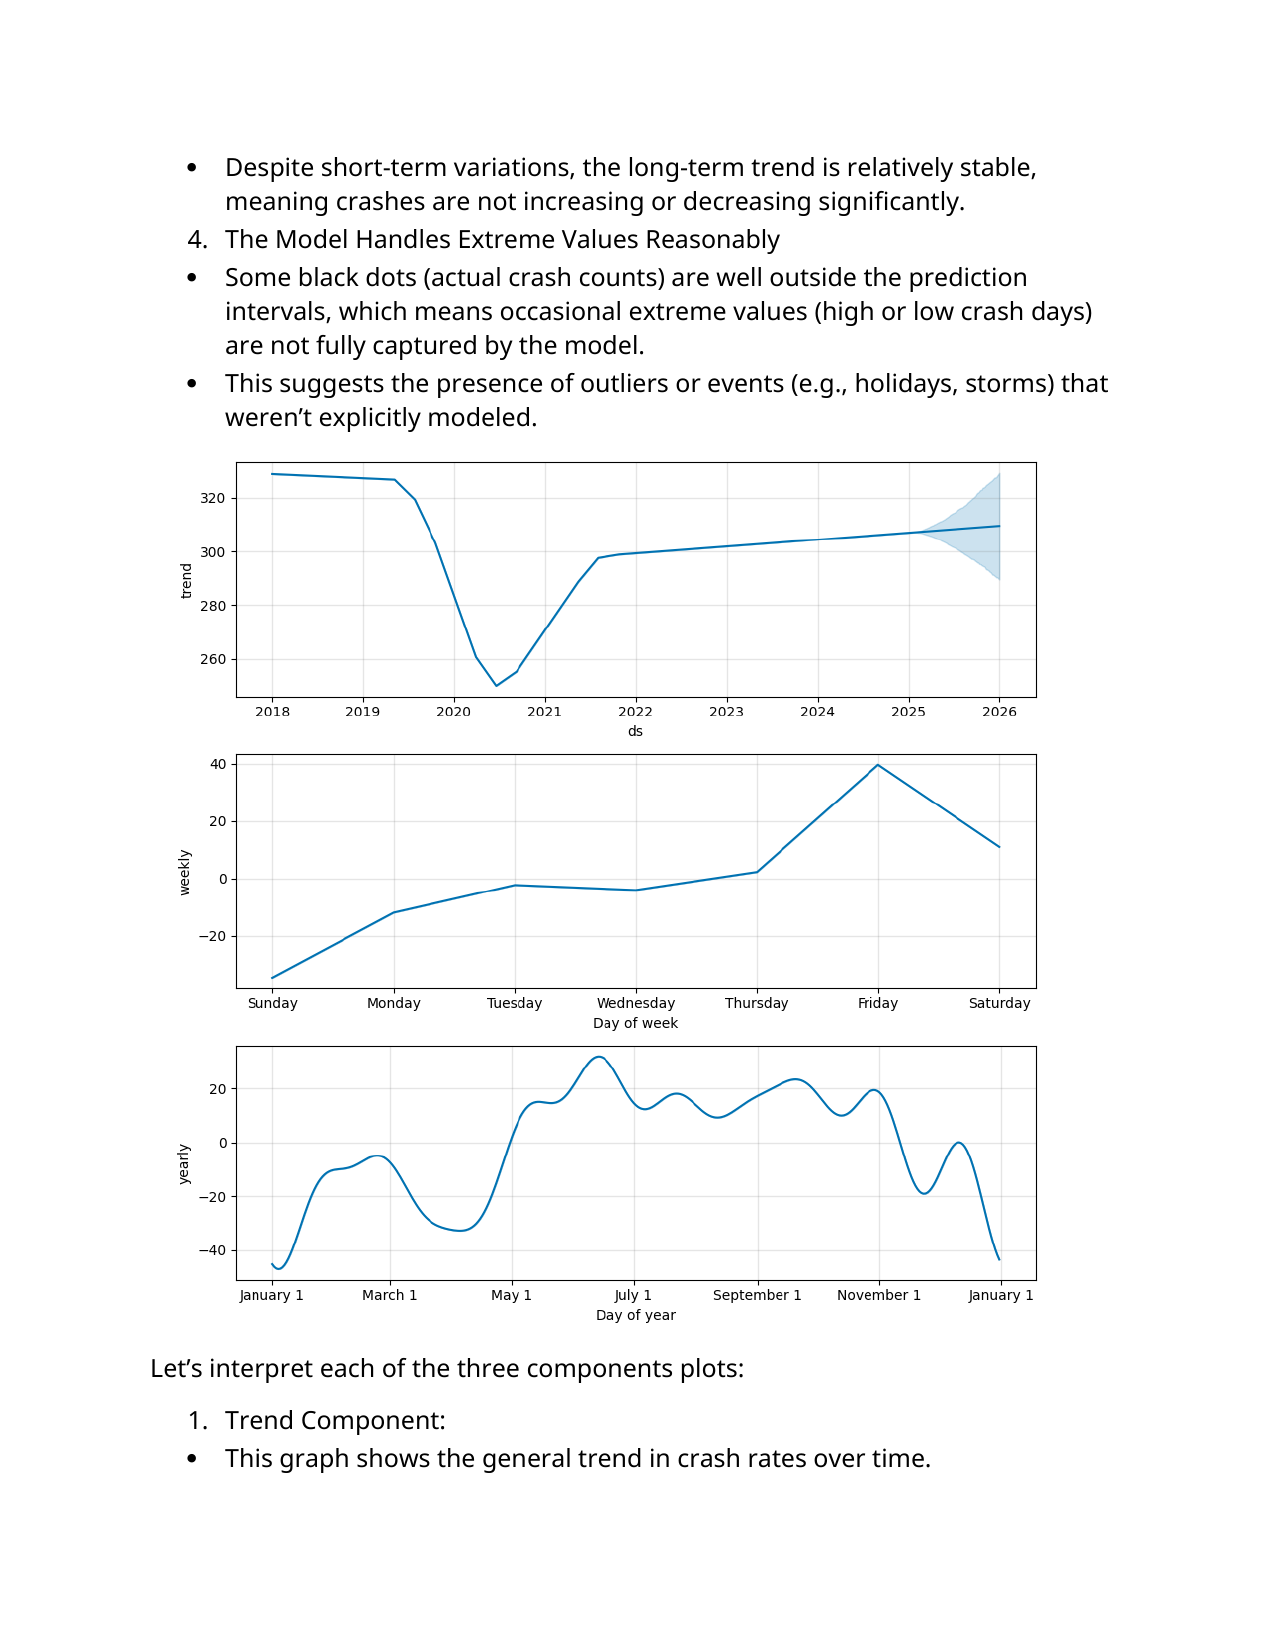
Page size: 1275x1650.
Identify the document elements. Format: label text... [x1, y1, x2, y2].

list This suggests the presence of outliers or events (e.g., holidays, storms) that weren’t explicitly modeled. [187, 366, 1125, 434]
list This graph shows the general trend in crash rates over time. [187, 1441, 1125, 1475]
picture [168, 452, 1044, 1332]
list The Model Handles Extreme Values Reasonably [187, 222, 1125, 256]
list Some black dots (actual crash counts) are well outside the prediction intervals, which means occasional extreme values (high or low crash days) are not fully captured by the model. [187, 260, 1125, 362]
list Despite short-term variations, the long-term trend is relatively stable, meaning crashes are not increasing or decreasing significantly. [187, 150, 1125, 218]
text Let’s interpret each of the three components plots: [150, 1350, 1125, 1384]
list Trend Component: [187, 1403, 1125, 1437]
